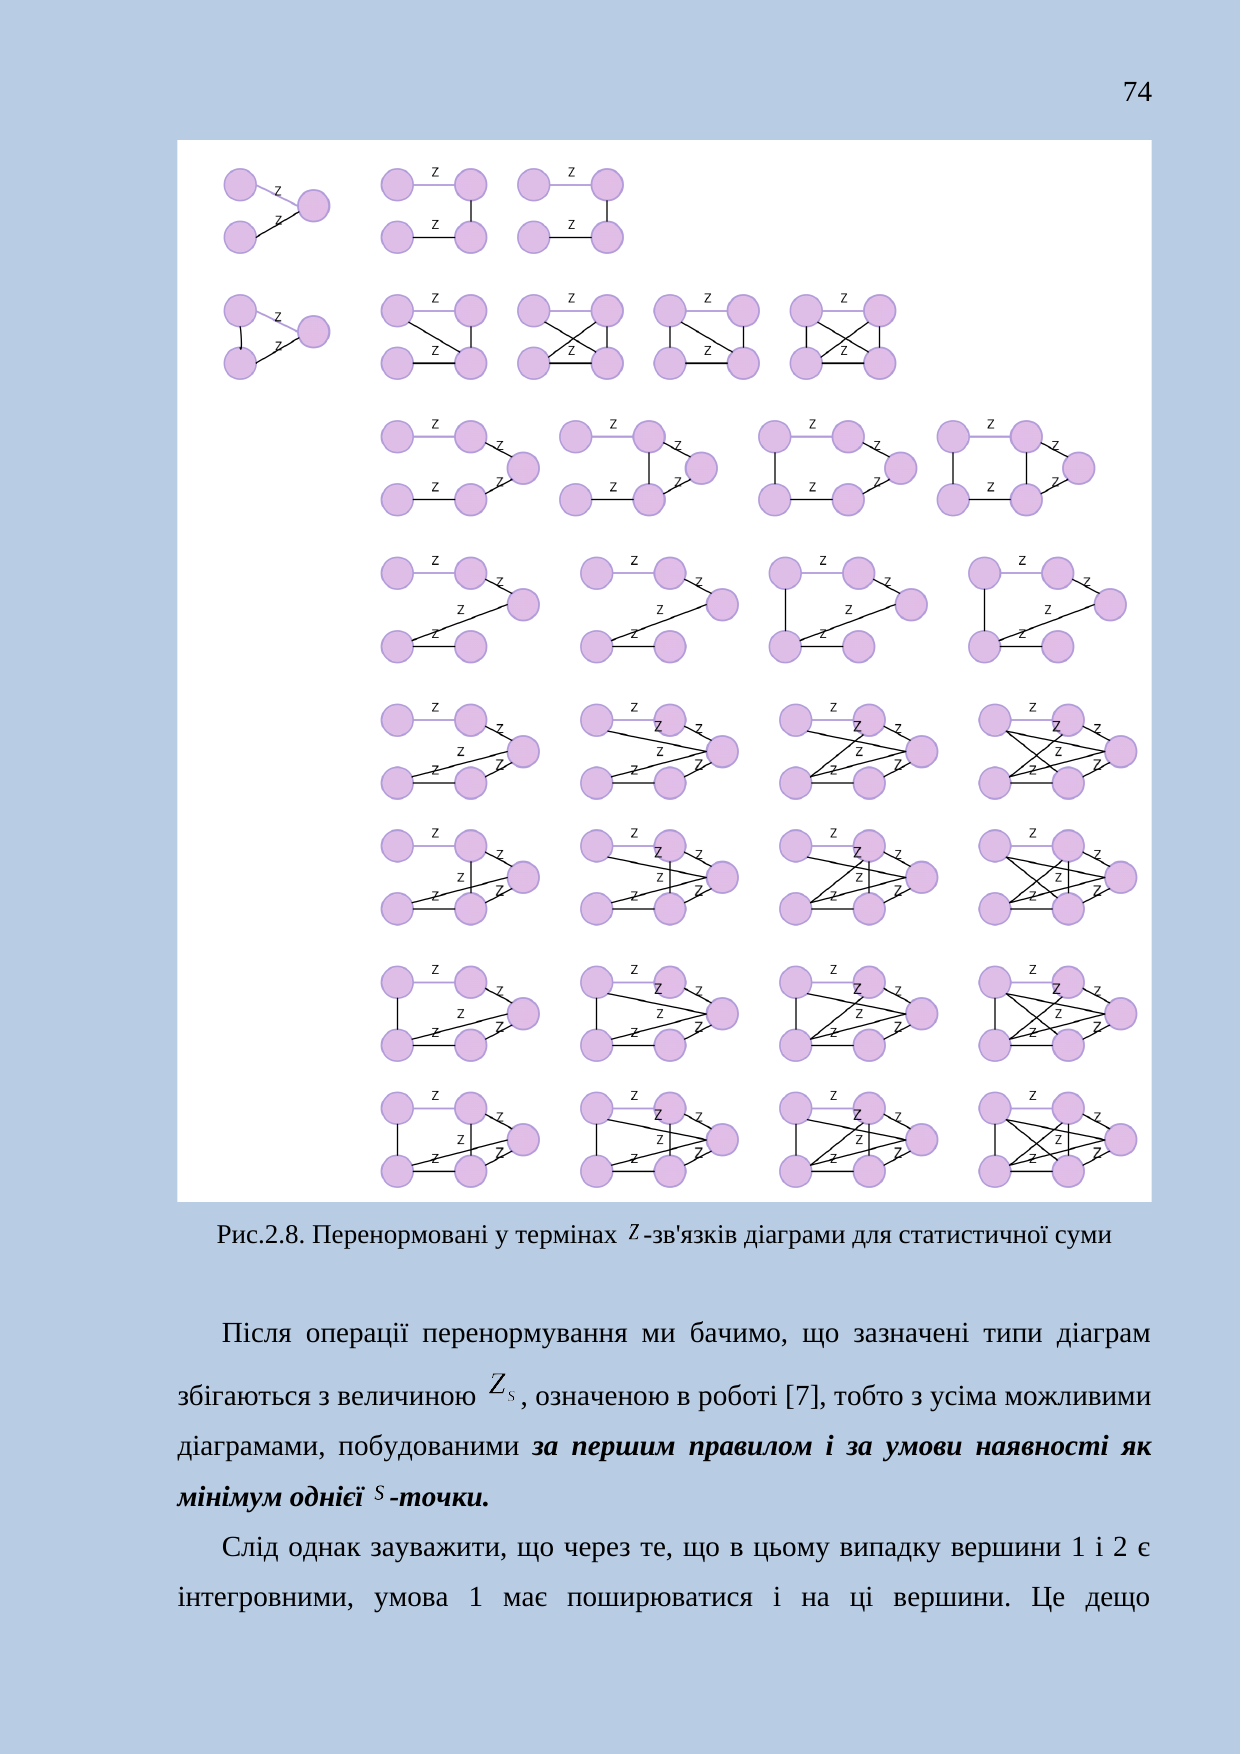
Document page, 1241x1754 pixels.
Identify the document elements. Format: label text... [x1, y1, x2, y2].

text Після операції перенормування ми бачимо, що зазначені типи діаграм збігаються з величиною , означеною в роботі [7], тобто з усіма можливими діаграмами, побудованими за першим правилом і за умови наявності як мінімум однієї -точки. [177, 1315, 1152, 1512]
picture [177, 140, 1152, 1202]
text Рис.2.8. Перенормовані у термінах -зв'язків діаграми для статистичної суми [177, 1218, 1152, 1249]
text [177, 1529, 1152, 1613]
